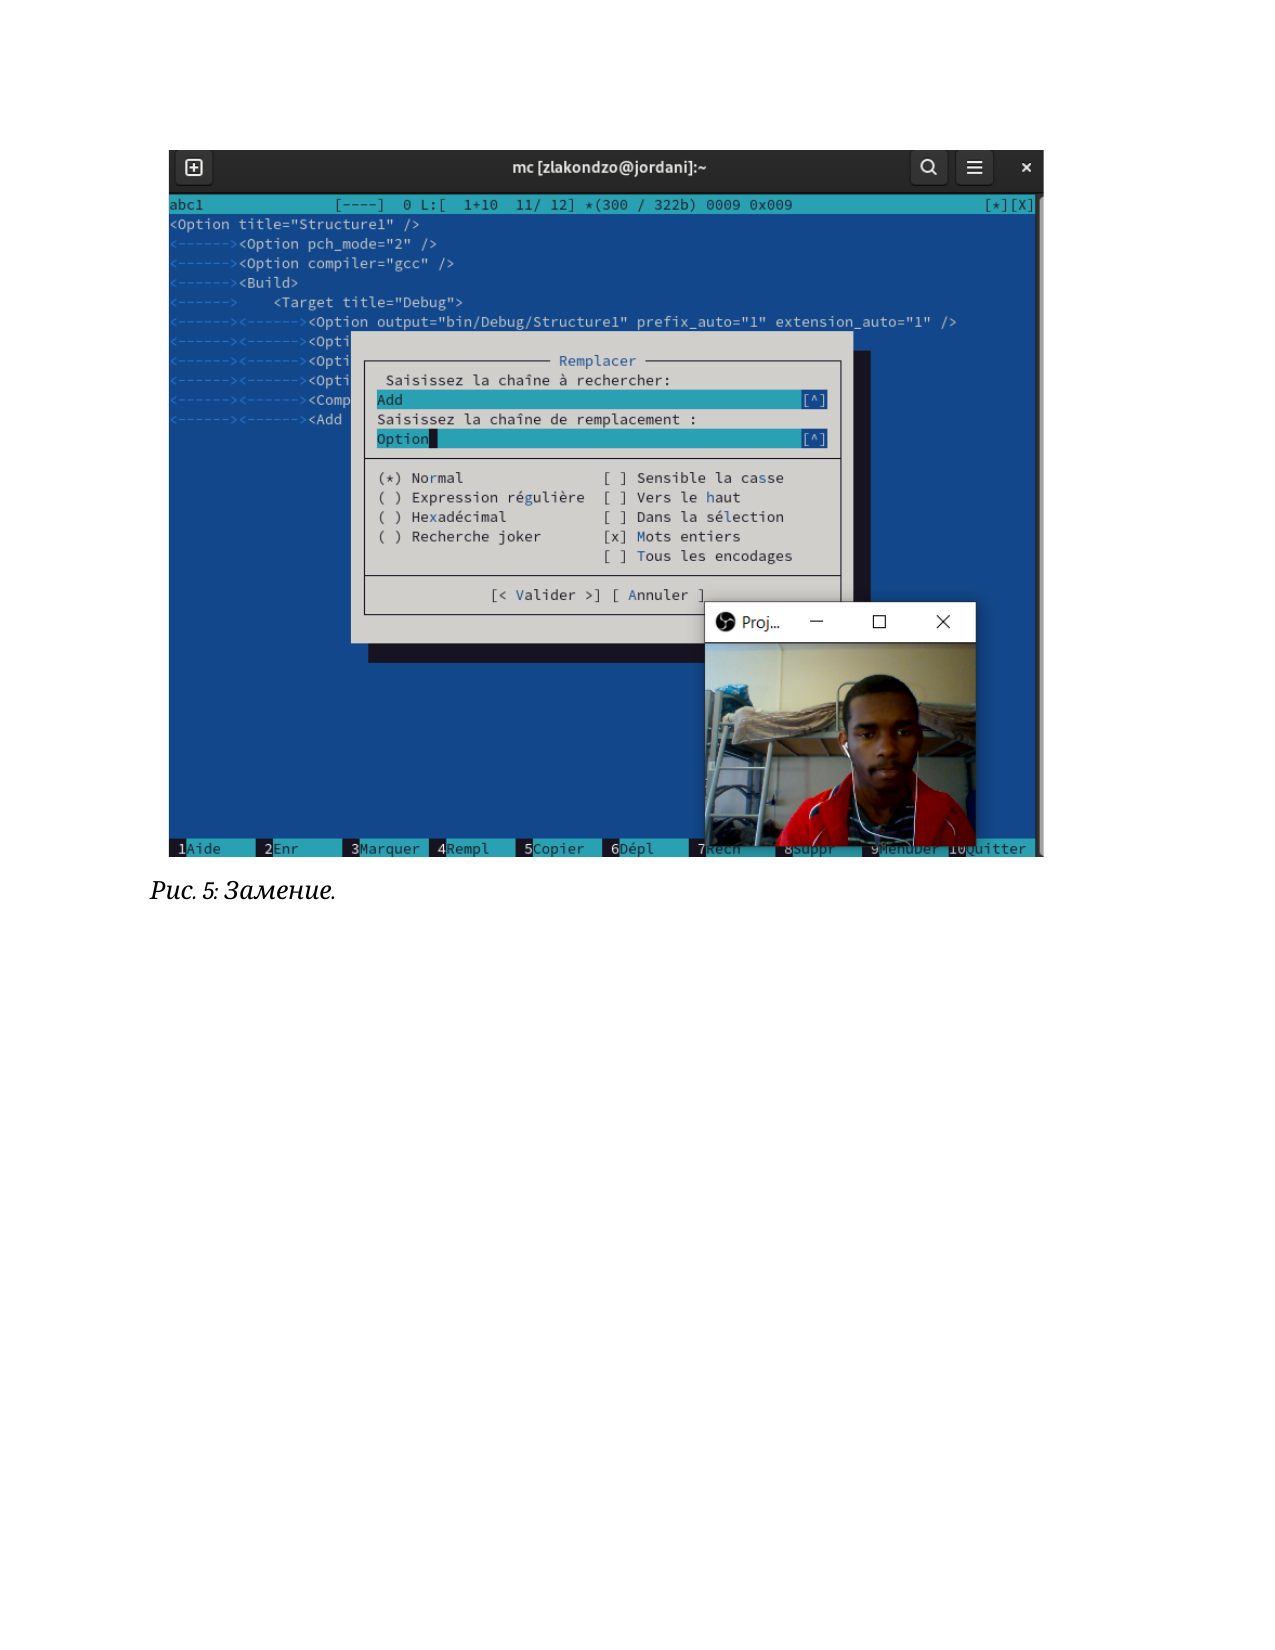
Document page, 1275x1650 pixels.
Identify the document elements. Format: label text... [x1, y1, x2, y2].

picture [168, 150, 1044, 857]
text Рис. 5: Замение. [150, 877, 1125, 906]
